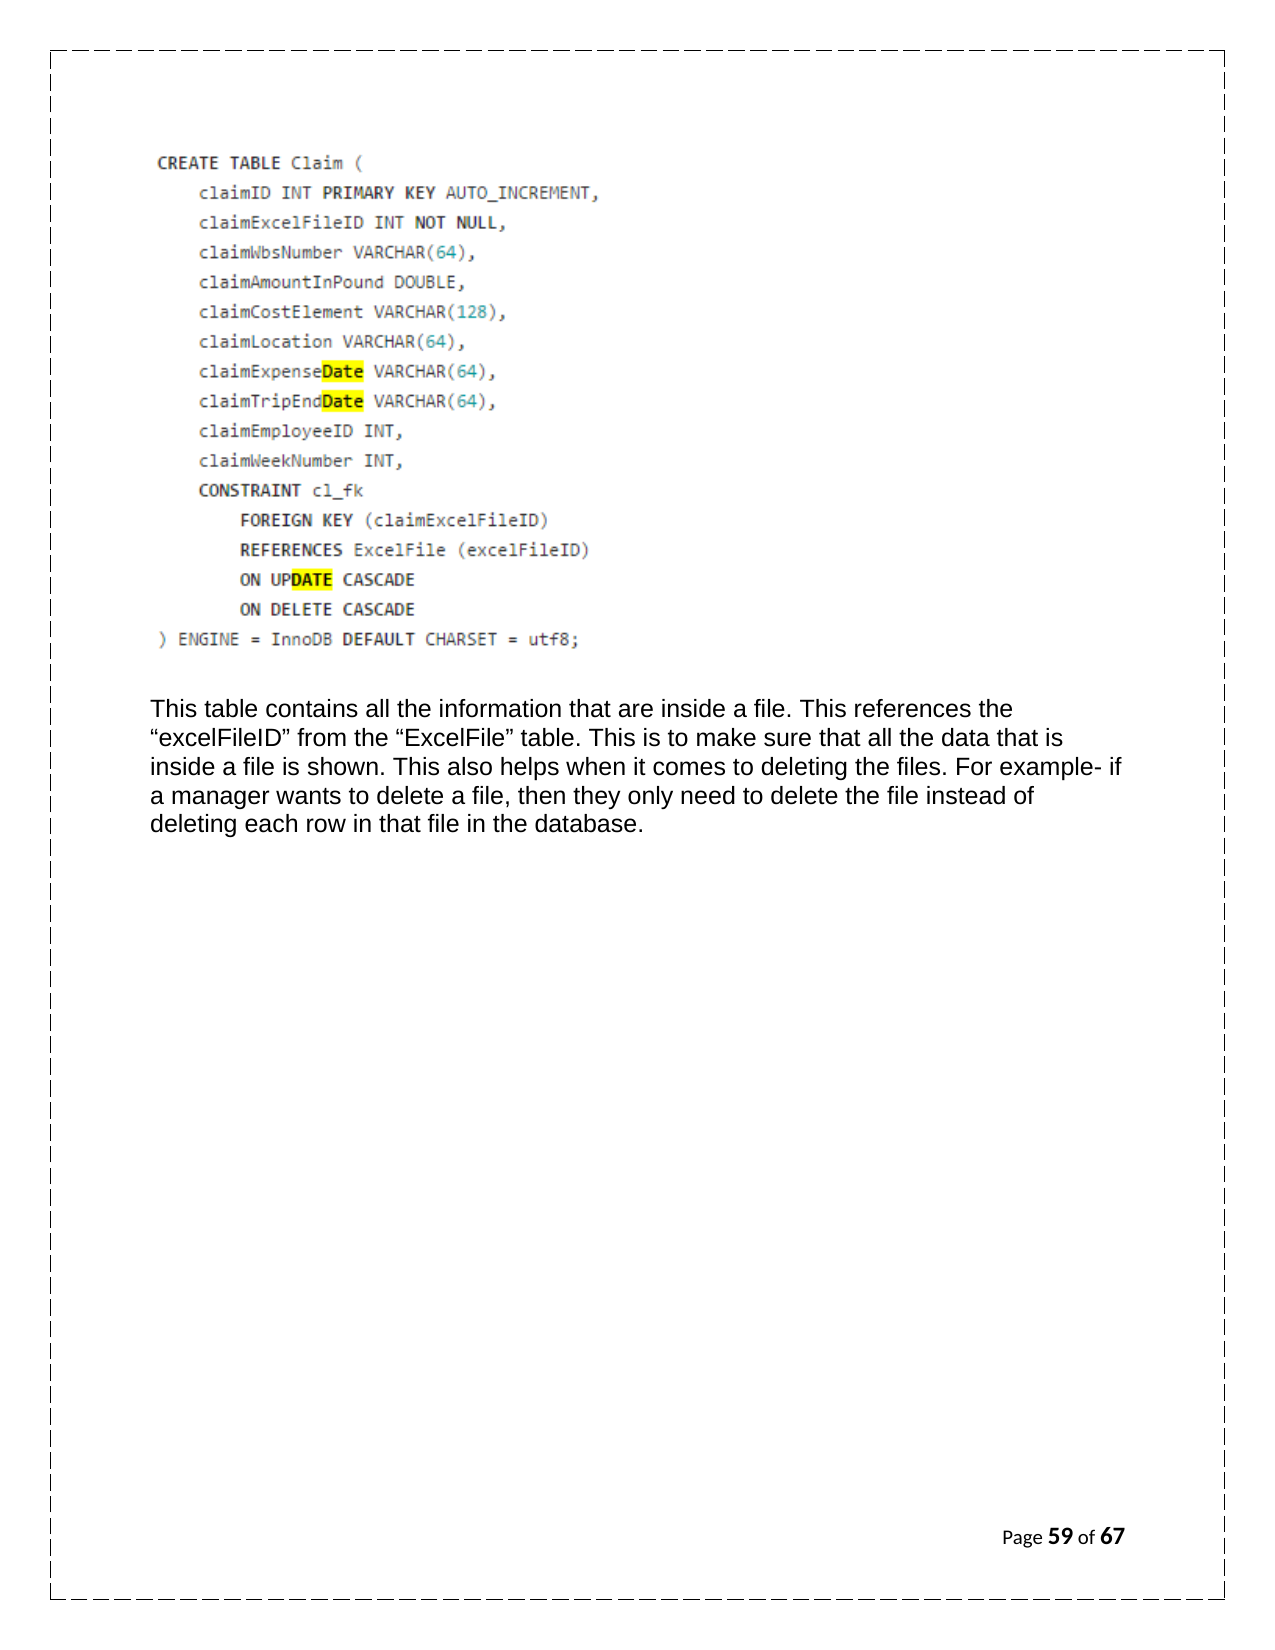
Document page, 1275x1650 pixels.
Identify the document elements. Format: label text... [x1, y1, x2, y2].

picture [150, 150, 636, 666]
text This table contains all the information that are inside a file. This references the “excelFileID” from the “ExcelFile” table. This is to make sure that all the data that is inside a file is shown. This also helps when it comes to deleting the files. For example- if a manager wants to delete a file, then they only need to delete the file instead of deleting each row in that file in the database. [150, 694, 1125, 838]
